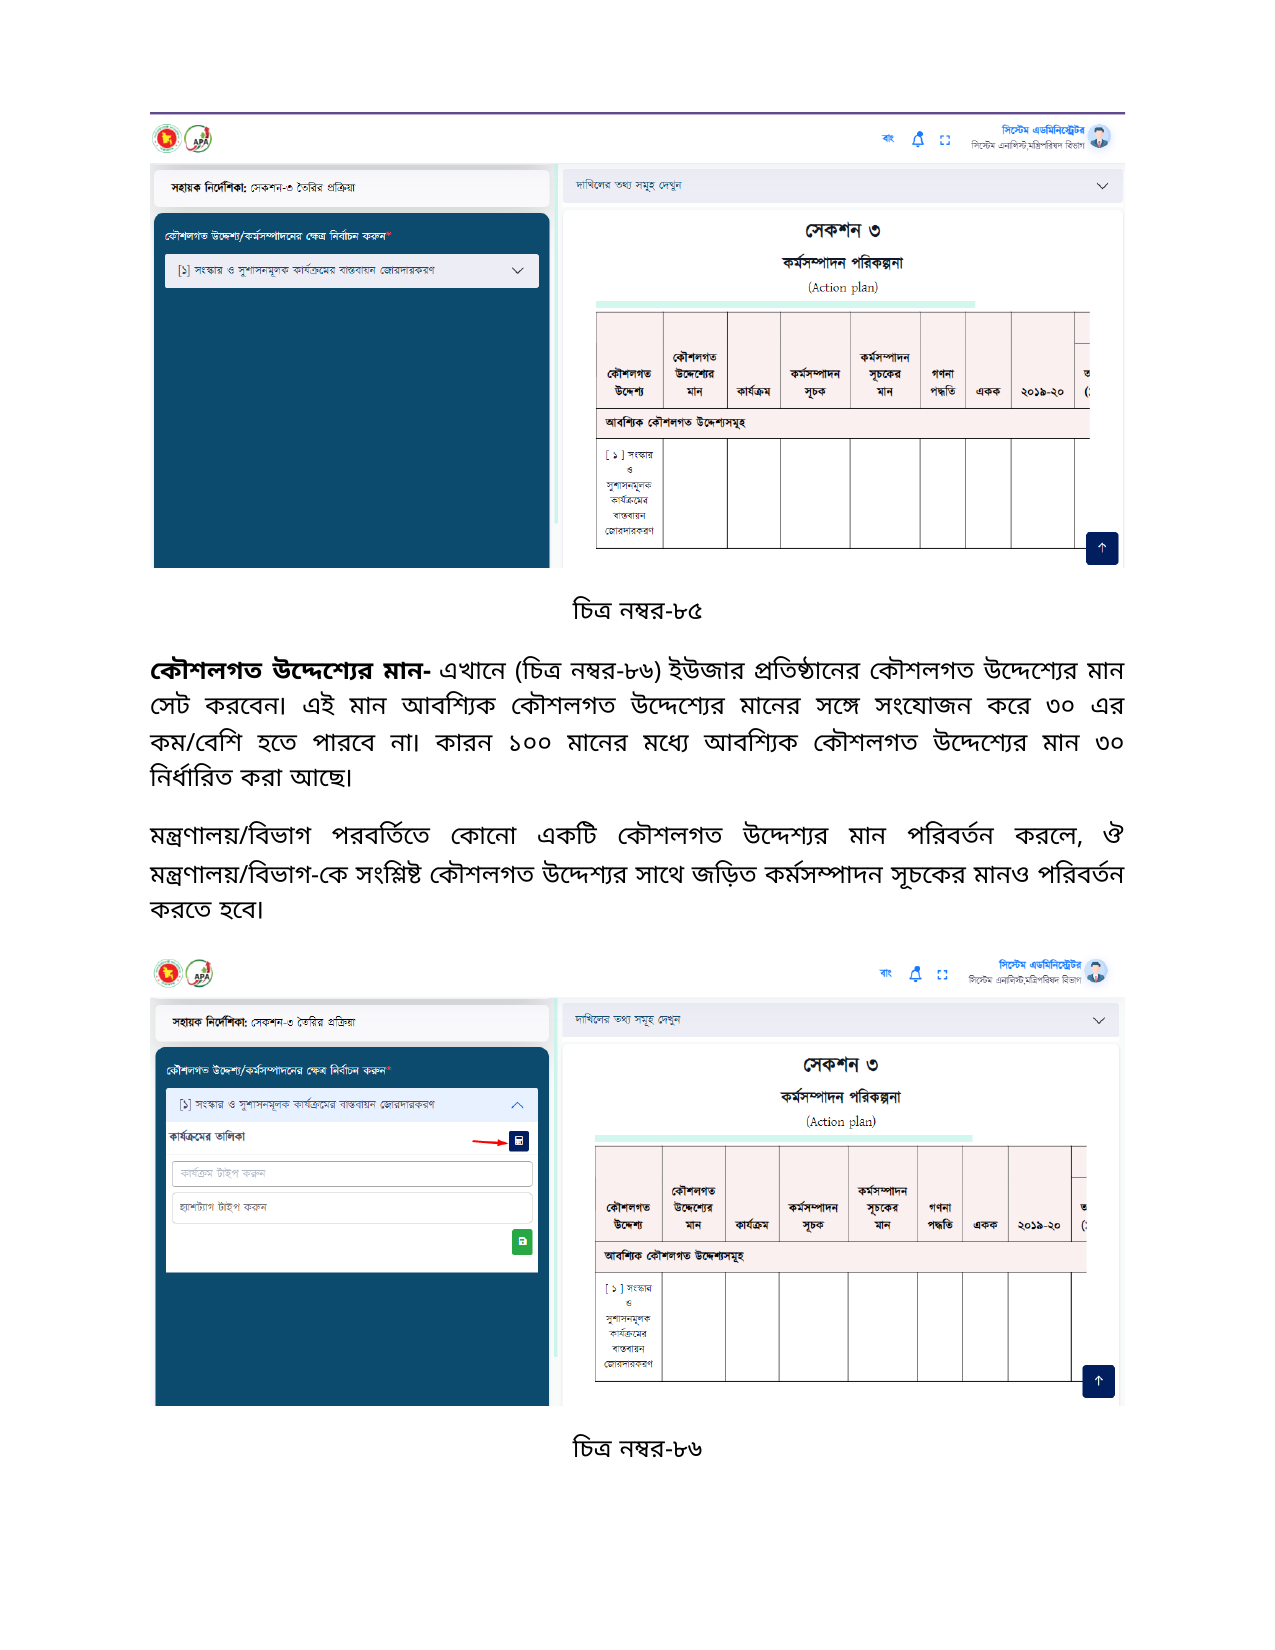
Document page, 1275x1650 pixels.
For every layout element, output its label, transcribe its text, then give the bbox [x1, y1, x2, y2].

text চিত্র নম্বর-৮৬ [150, 1431, 1125, 1465]
picture [150, 112, 1125, 568]
text চিত্র নম্বর-৮৫ [150, 592, 1125, 626]
picture [150, 950, 1125, 1406]
text মন্ত্রণালয়/বিভাগ পরবর্তিতে কোনো একটি কৌশলগত উদ্দেশ্যর মান পরিবর্তন করলে, ঔ মন্ত্রণালয়/বিভাগ-কে সংশ্লিষ্ট কৌশলগত উদ্দেশ্যর সাথে জড়িত কর্মসম্পাদন সূচকের মানও পরিবর্তন করতে হবে। [150, 818, 1125, 925]
text কৌশলগত উদ্দেশ্যের মান- এখানে (চিত্র নম্বর-৮৬) ইউজার প্রতিষ্ঠানের কৌশলগত উদ্দেশ্যের মান সেট করবেন। এই মান আবশ্যিক কৌশলগত উদ্দেশ্যের মানের সঙ্গে সংযোজন করে ৩০ এর কম/বেশি হতে পারবে না। কারন ১০০ মানের মধ্যে আবশ্যিক কৌশলগত উদ্দেশ্যের মান ৩০ নির্ধারিত করা আছে। [150, 652, 1125, 793]
